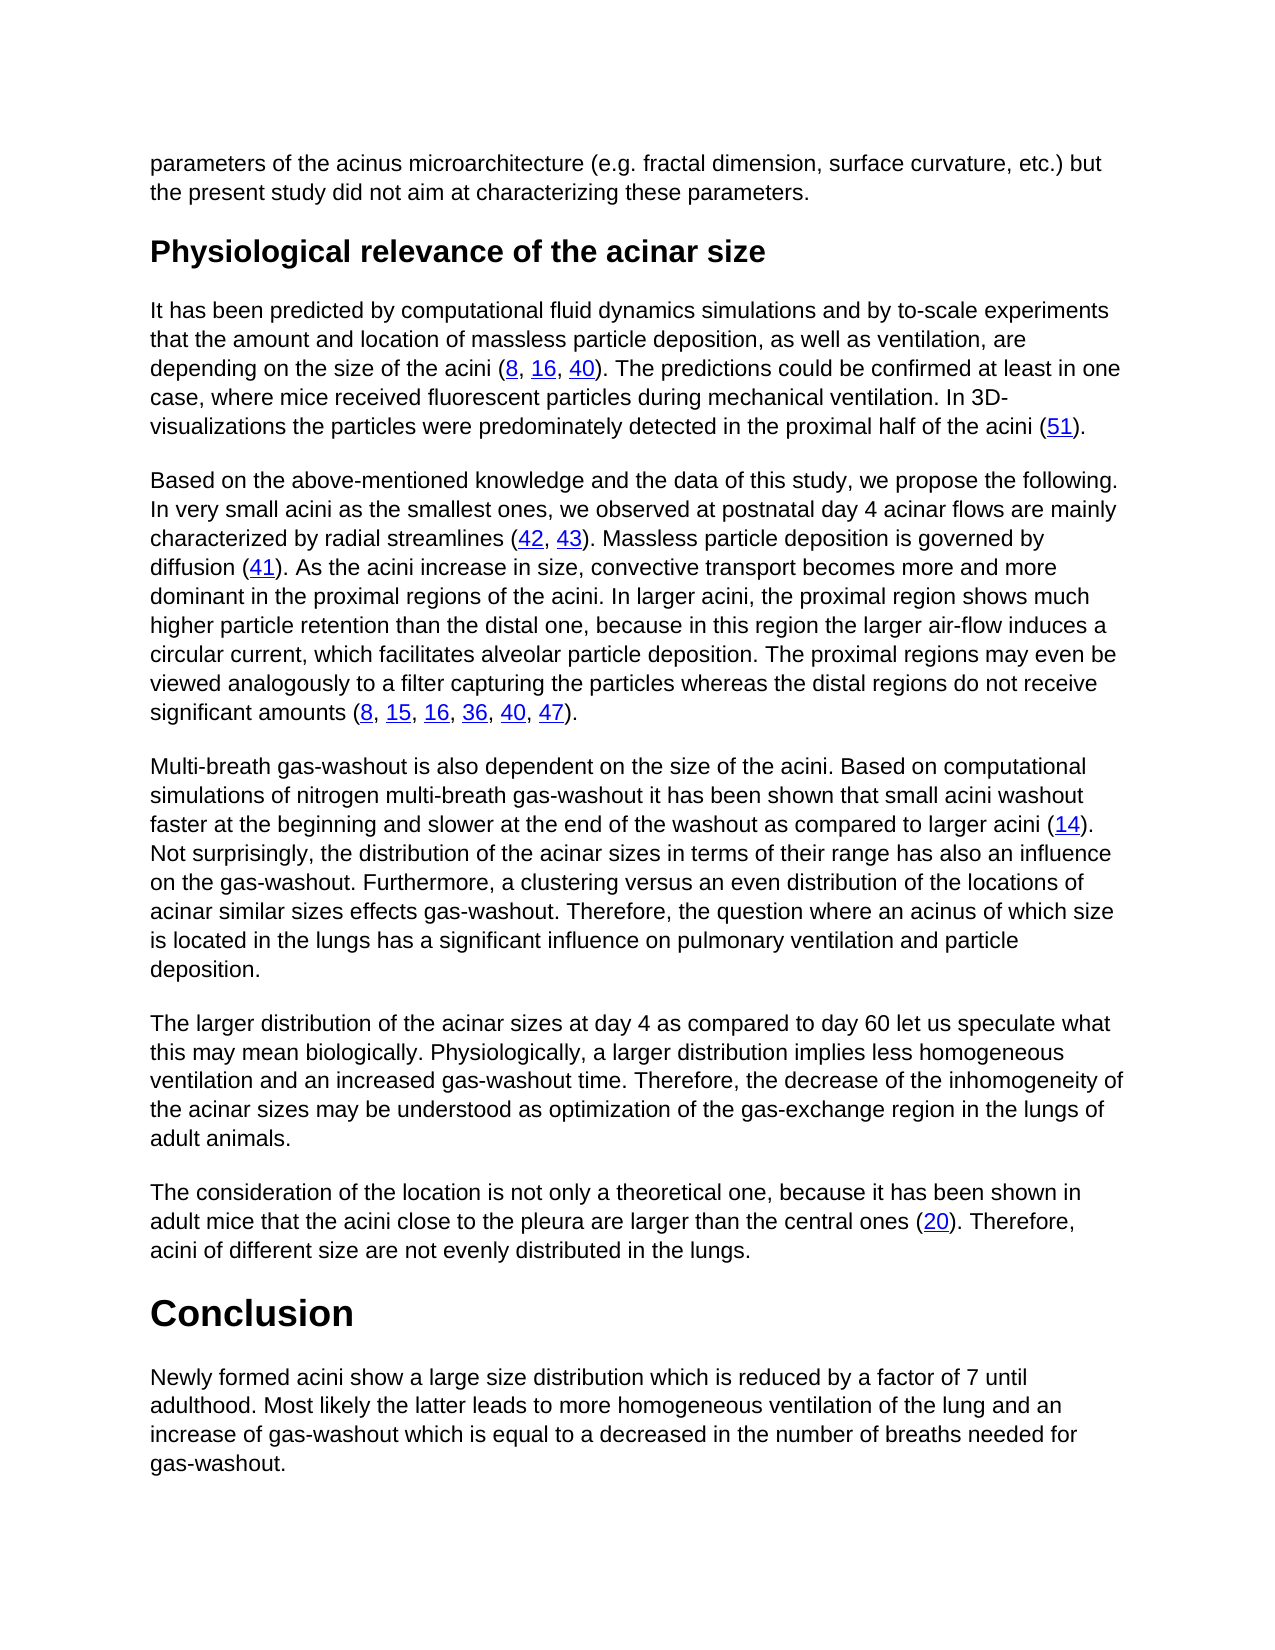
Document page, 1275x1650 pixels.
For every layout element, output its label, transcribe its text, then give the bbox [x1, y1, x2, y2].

text Newly formed acini show a large size distribution which is reduced by a factor of 7 until adulthood. Most likely the latter leads to more homogeneous ventilation of the lung and an increase of gas-washout which is equal to a decreased in the number of breaths needed for gas-washout. [150, 1363, 1125, 1477]
text Based on the above-mentioned knowledge and the data of this study, we propose the following. In very small acini as the smallest ones, we observed at postnatal day 4 acinar flows are mainly characterized by radial streamlines (42, 43). Massless particle deposition is governed by diffusion (41). As the acini increase in size, convective transport becomes more and more dominant in the proximal regions of the acini. In larger acini, the proximal region shows much higher particle retention than the distal one, because in this region the larger air-flow induces a circular current, which facilitates alveolar particle deposition. The proximal regions may even be viewed analogously to a filter capturing the particles whereas the distal regions do not receive significant amounts (8, 15, 16, 36, 40, 47). [150, 467, 1125, 725]
text It has been predicted by computational fluid dynamics simulations and by to-scale experiments that the amount and location of massless particle deposition, as well as ventilation, are depending on the size of the acini (8, 16, 40). The predictions could be confirmed at least in one case, where mice received fluorescent particles during mechanical ventilation. In 3D-visualizations the particles were predominately detected in the proximal half of the acini (51). [150, 297, 1125, 439]
text Multi-breath gas-washout is also dependent on the size of the acini. Based on computational simulations of nitrogen multi-breath gas-washout it has been shown that small acini washout faster at the beginning and slower at the end of the washout as compared to larger acini (14). Not surprisingly, the distribution of the acinar sizes in terms of their range has also an influence on the gas-washout. Furthermore, a clustering versus an even distribution of the locations of acinar similar sizes effects gas-washout. Therefore, the question where an acinus of which size is located in the lungs has a significant influence on pulmonary ventilation and particle deposition. [150, 753, 1125, 982]
subtitle Physiological relevance of the acinar size [150, 233, 1125, 269]
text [150, 150, 1125, 205]
subtitle Conclusion [150, 1291, 1125, 1334]
text The consideration of the location is not only a theoretical one, because it has been shown in adult mice that the acini close to the pleura are larger than the central ones (20). Therefore, acini of different size are not evenly distributed in the lungs. [150, 1179, 1125, 1263]
text The larger distribution of the acinar sizes at day 4 as compared to day 60 let us speculate what this may mean biologically. Physiologically, a larger distribution implies less homogeneous ventilation and an increased gas-washout time. Therefore, the decrease of the inhomogeneity of the acinar sizes may be understood as optimization of the gas-exchange region in the lungs of adult animals. [150, 1009, 1125, 1152]
